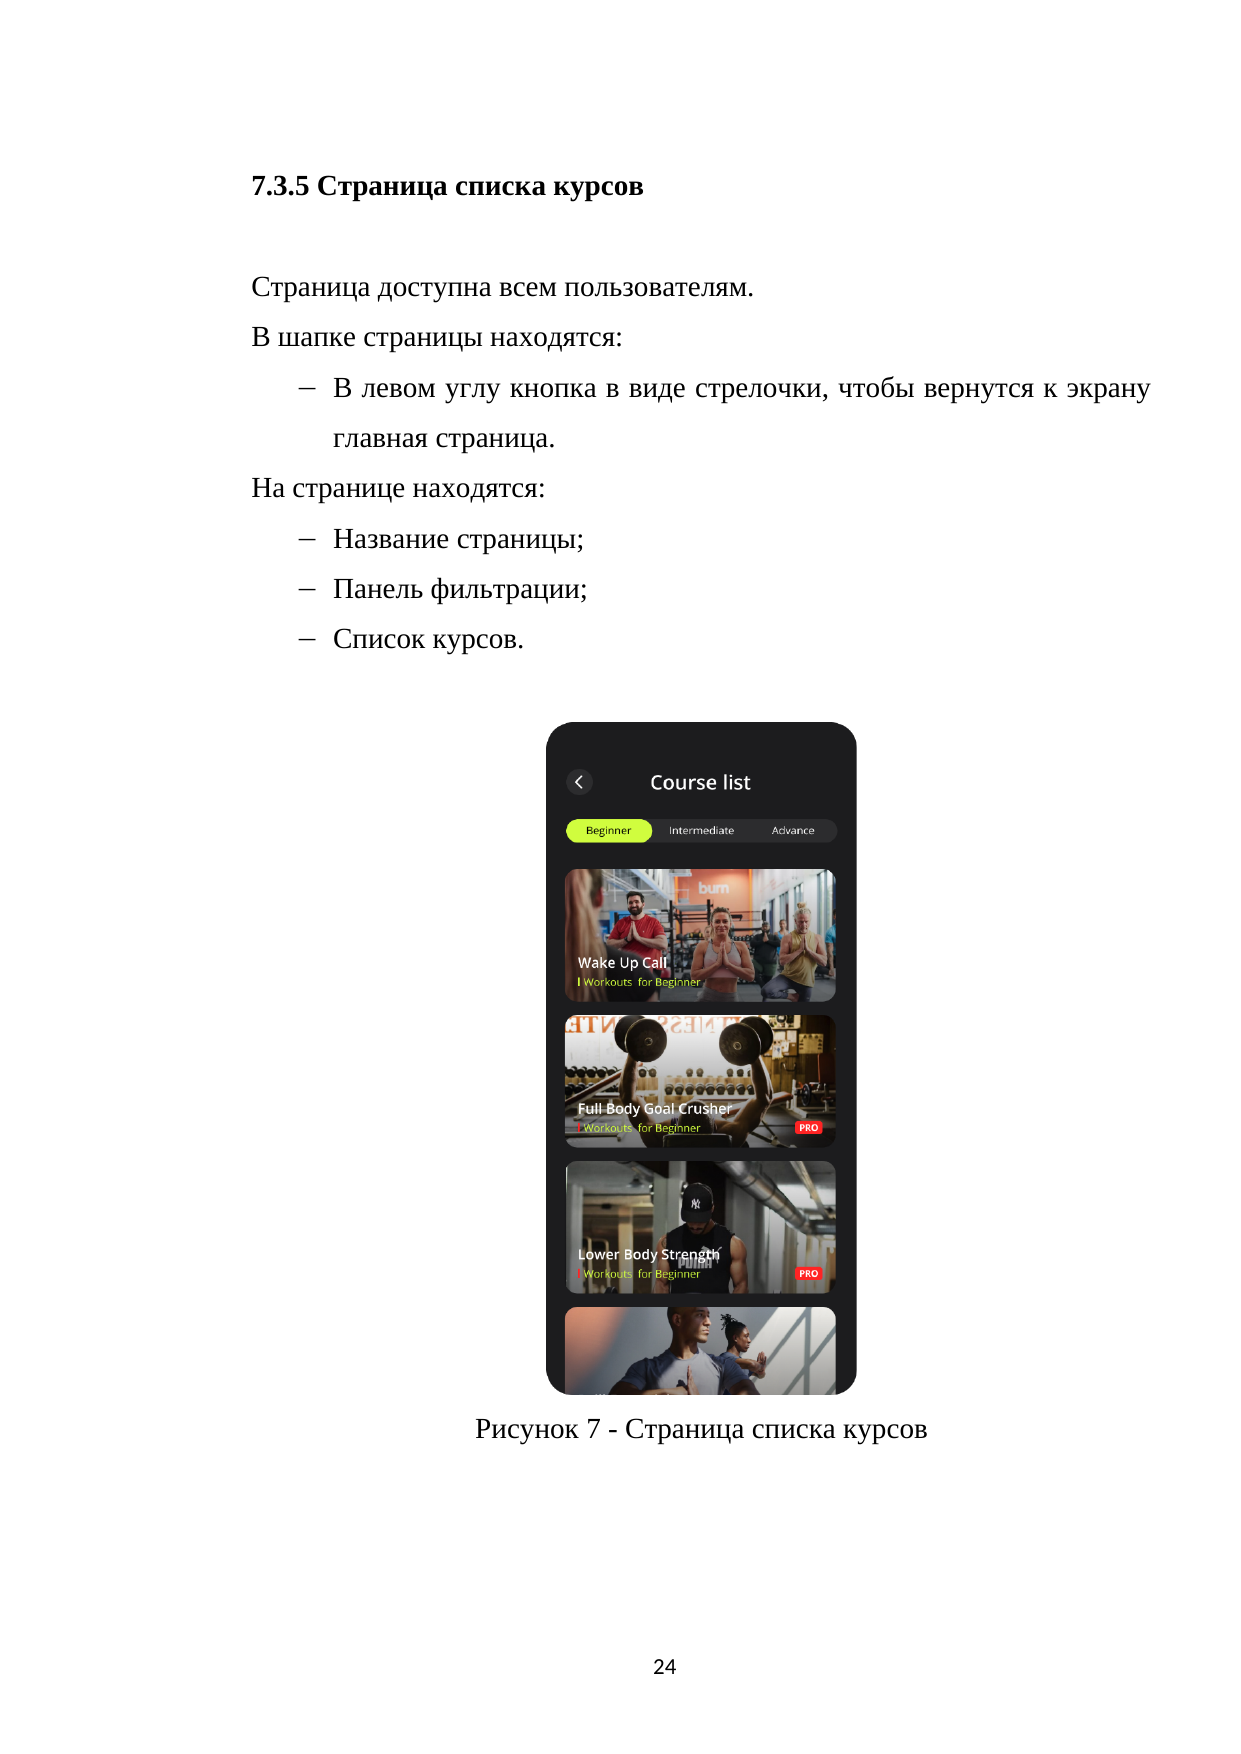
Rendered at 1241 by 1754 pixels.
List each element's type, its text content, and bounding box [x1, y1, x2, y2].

text Рисунок 7 - Страница списка курсов [177, 1412, 1152, 1445]
text Список курсов. [295, 622, 1152, 655]
text Панель фильтрации; [295, 571, 1152, 605]
text На странице находятся: [177, 470, 1152, 504]
text В шапке страницы находятся: [177, 319, 1152, 353]
text Название страницы; [295, 521, 1152, 554]
text Страница доступна всем пользователям. [177, 269, 1152, 303]
text В левом углу кнопка в виде стрелочки, чтобы вернутся к экрану главная страница. [295, 370, 1152, 454]
picture [546, 722, 857, 1395]
text Страница списка курсов [215, 168, 1152, 202]
